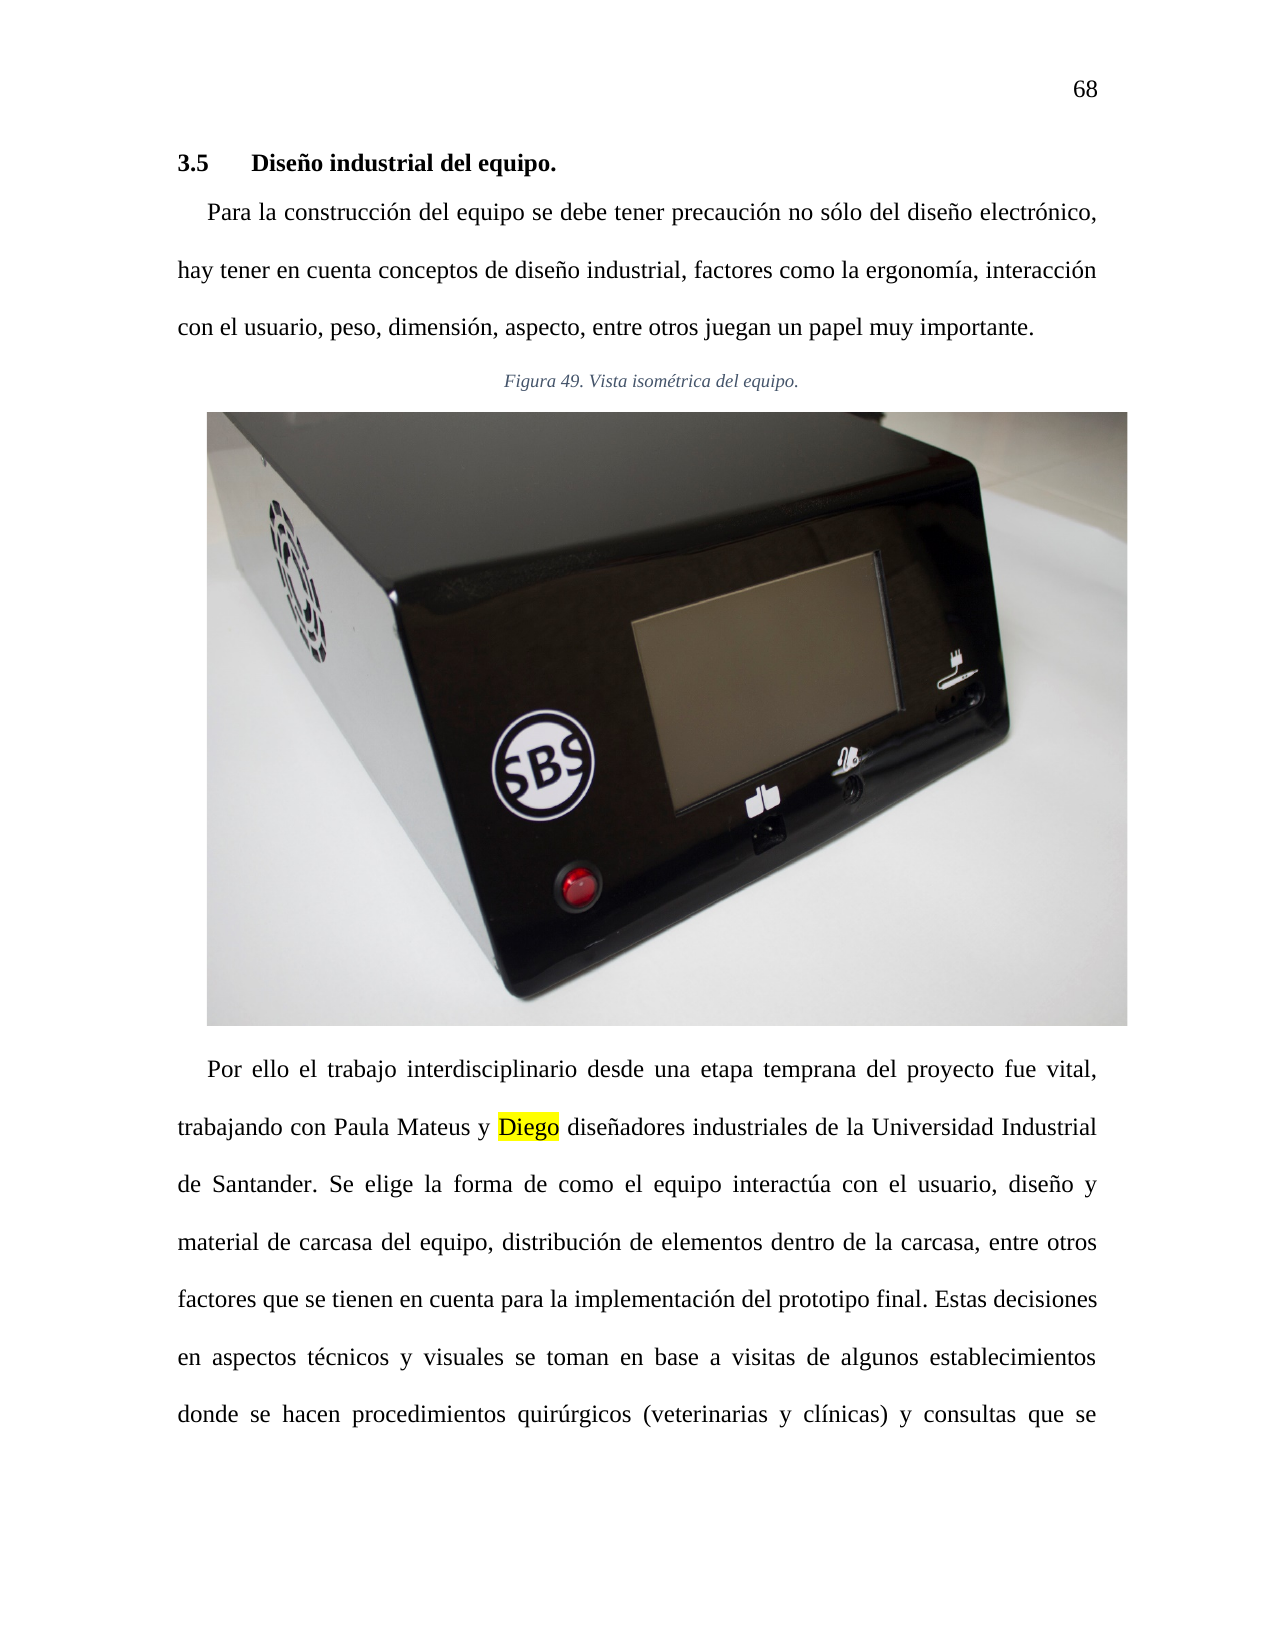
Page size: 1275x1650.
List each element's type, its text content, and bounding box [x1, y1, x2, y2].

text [177, 1054, 1098, 1428]
picture [206, 412, 1128, 1026]
text Para la construcción del equipo se debe tener precaución no sólo del diseño electrónico, hay tener en cuenta conceptos de diseño industrial, factores como la ergonomía, interacción con el usuario, peso, dimensión, aspecto, entre otros juegan un papel muy importante. [177, 197, 1098, 341]
text Figura 49. Vista isométrica del equipo. [177, 370, 1098, 391]
subtitle Diseño industrial del equipo. [177, 148, 1098, 176]
